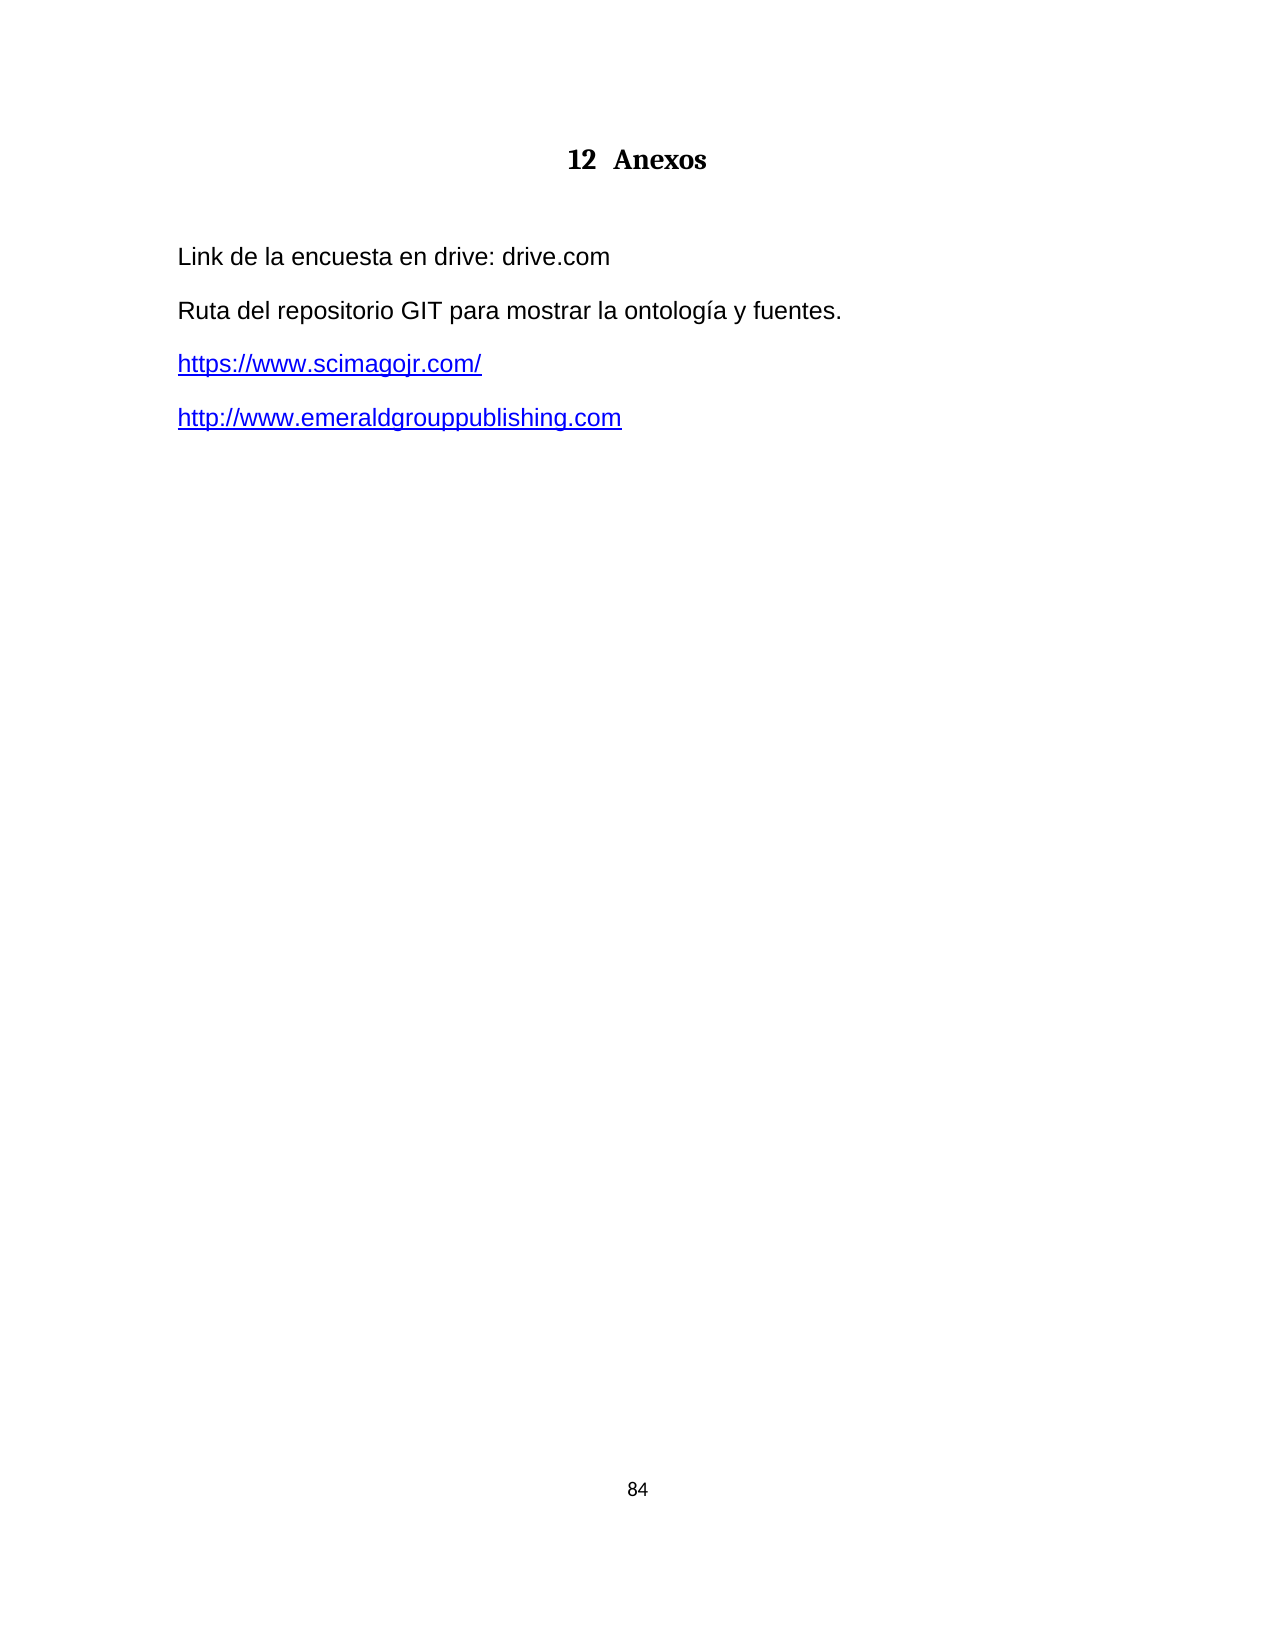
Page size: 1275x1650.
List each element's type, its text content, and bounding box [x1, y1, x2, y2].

text Link de la encuesta en drive: drive.com [177, 242, 1098, 271]
text Ruta del repositorio GIT para mostrar la ontología y fuentes. [177, 296, 1098, 324]
subtitle Anexos [177, 143, 1098, 177]
text https://www.scimagojr.com/ [177, 349, 1098, 378]
text http://www.emeraldgrouppublishing.com [177, 403, 1098, 432]
